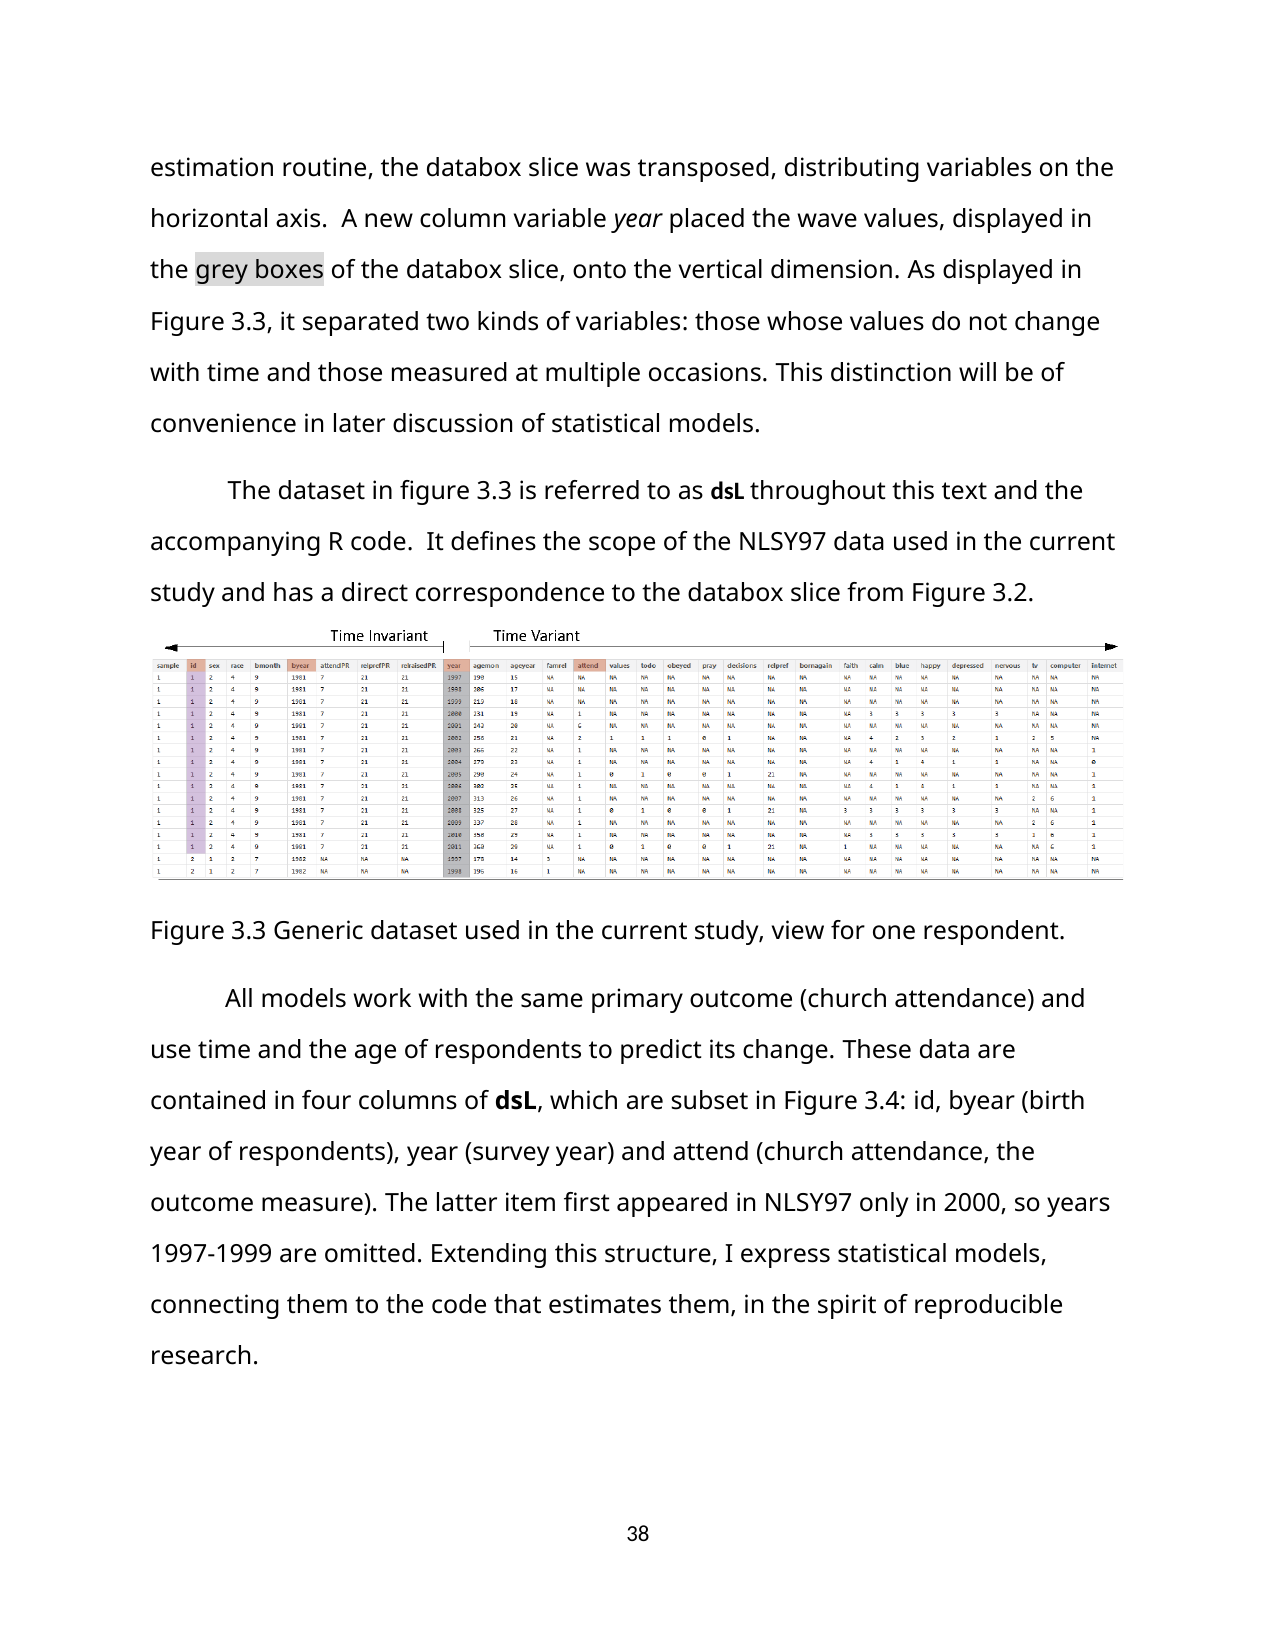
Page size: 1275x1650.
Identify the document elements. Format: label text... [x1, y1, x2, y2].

picture [150, 626, 1124, 880]
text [150, 150, 1125, 439]
text Figure 3.3 Generic dataset used in the current study, view for one respondent. [150, 913, 1125, 947]
text All models work with the same primary outcome (church attendance) and use time and the age of respondents to predict its change. These data are contained in four columns of dsL, which are subset in Figure 3.4: id, byear (birth year of respondents), year (survey year) and attend (church attendance, the outcome measure). The latter item first appeared in NLSY97 only in 2000, so years 1997-1999 are omitted. Extending this structure, I express statistical models, connecting them to the code that estimates them, in the spirit of reproducible research. [150, 981, 1125, 1372]
